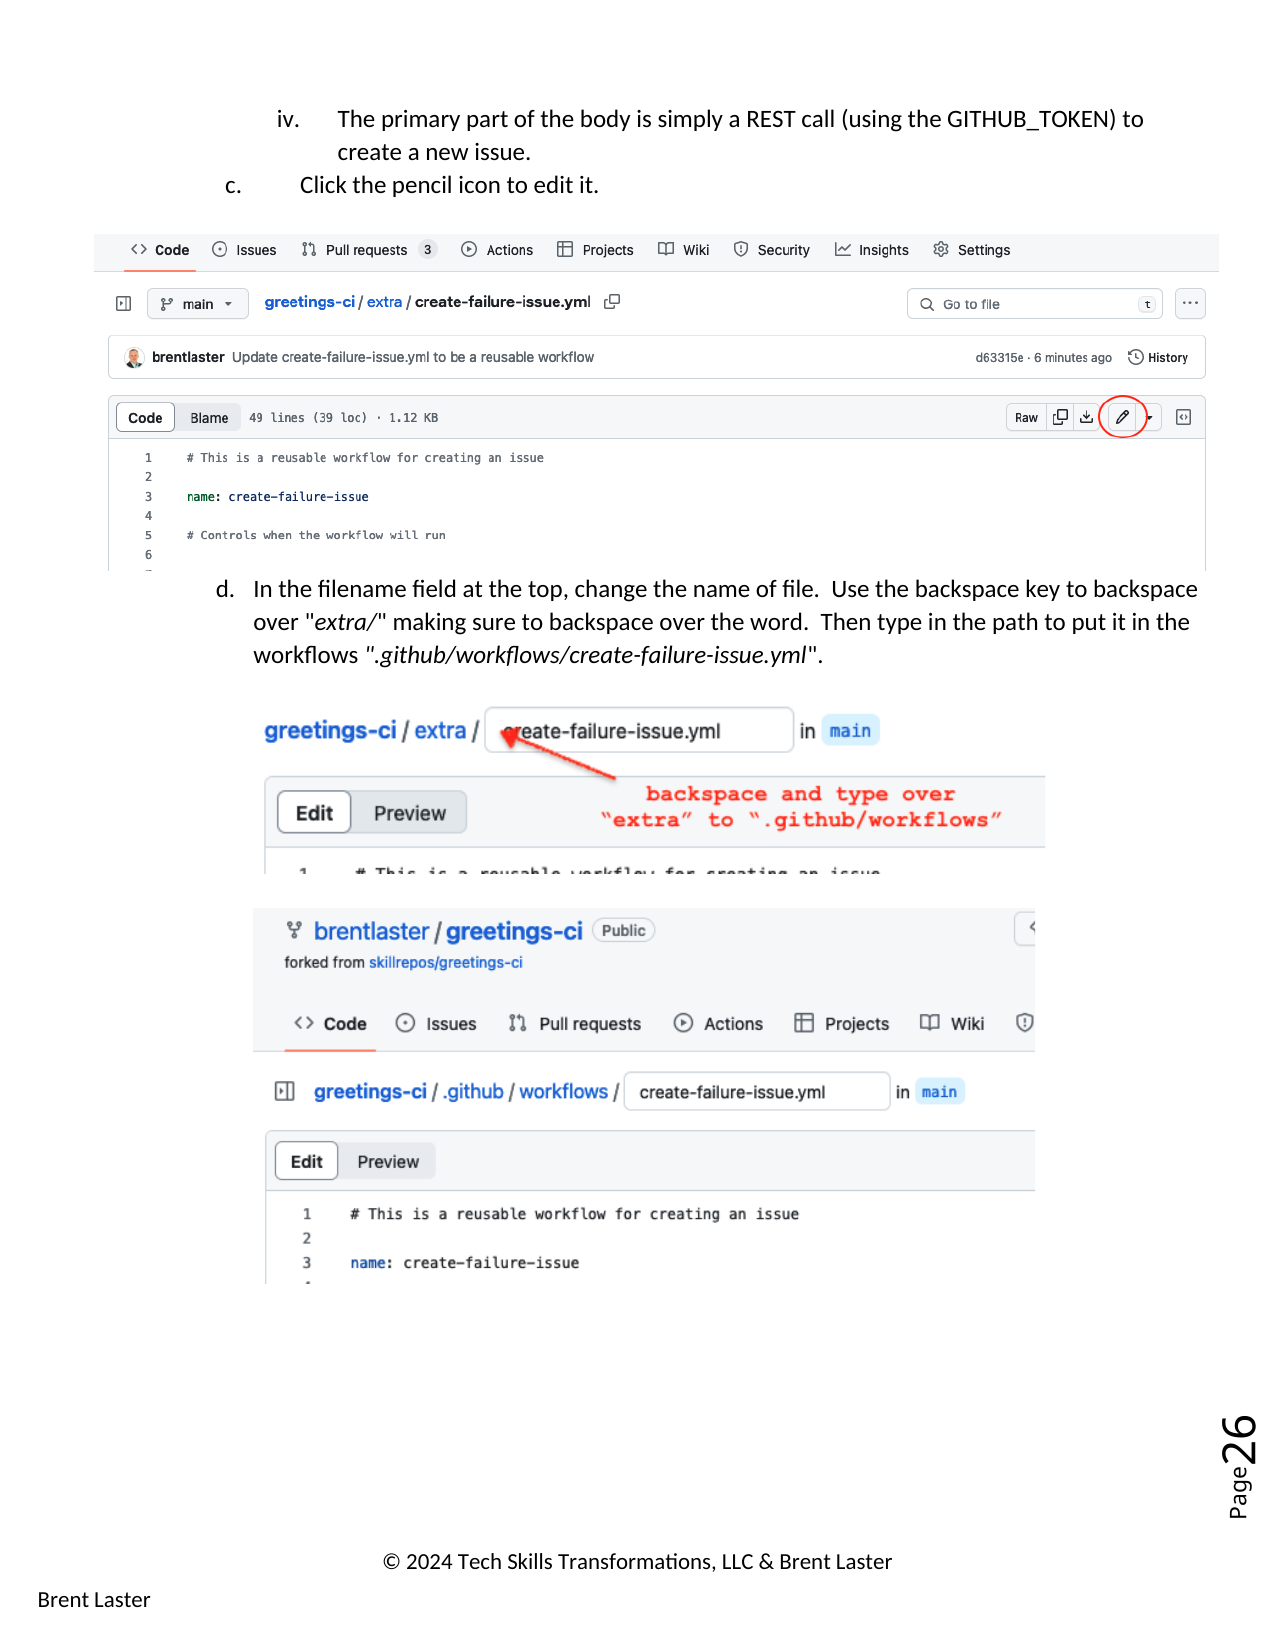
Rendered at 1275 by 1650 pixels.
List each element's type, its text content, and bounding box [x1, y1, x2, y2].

picture [253, 908, 1035, 1284]
picture [93, 234, 1219, 571]
picture [253, 704, 1046, 874]
list The primary part of the body is simply a REST call (using the GITHUB_TOKEN) to create a new issue. [300, 103, 1200, 166]
list Click the pencil icon to edit it. [94, 169, 1200, 234]
